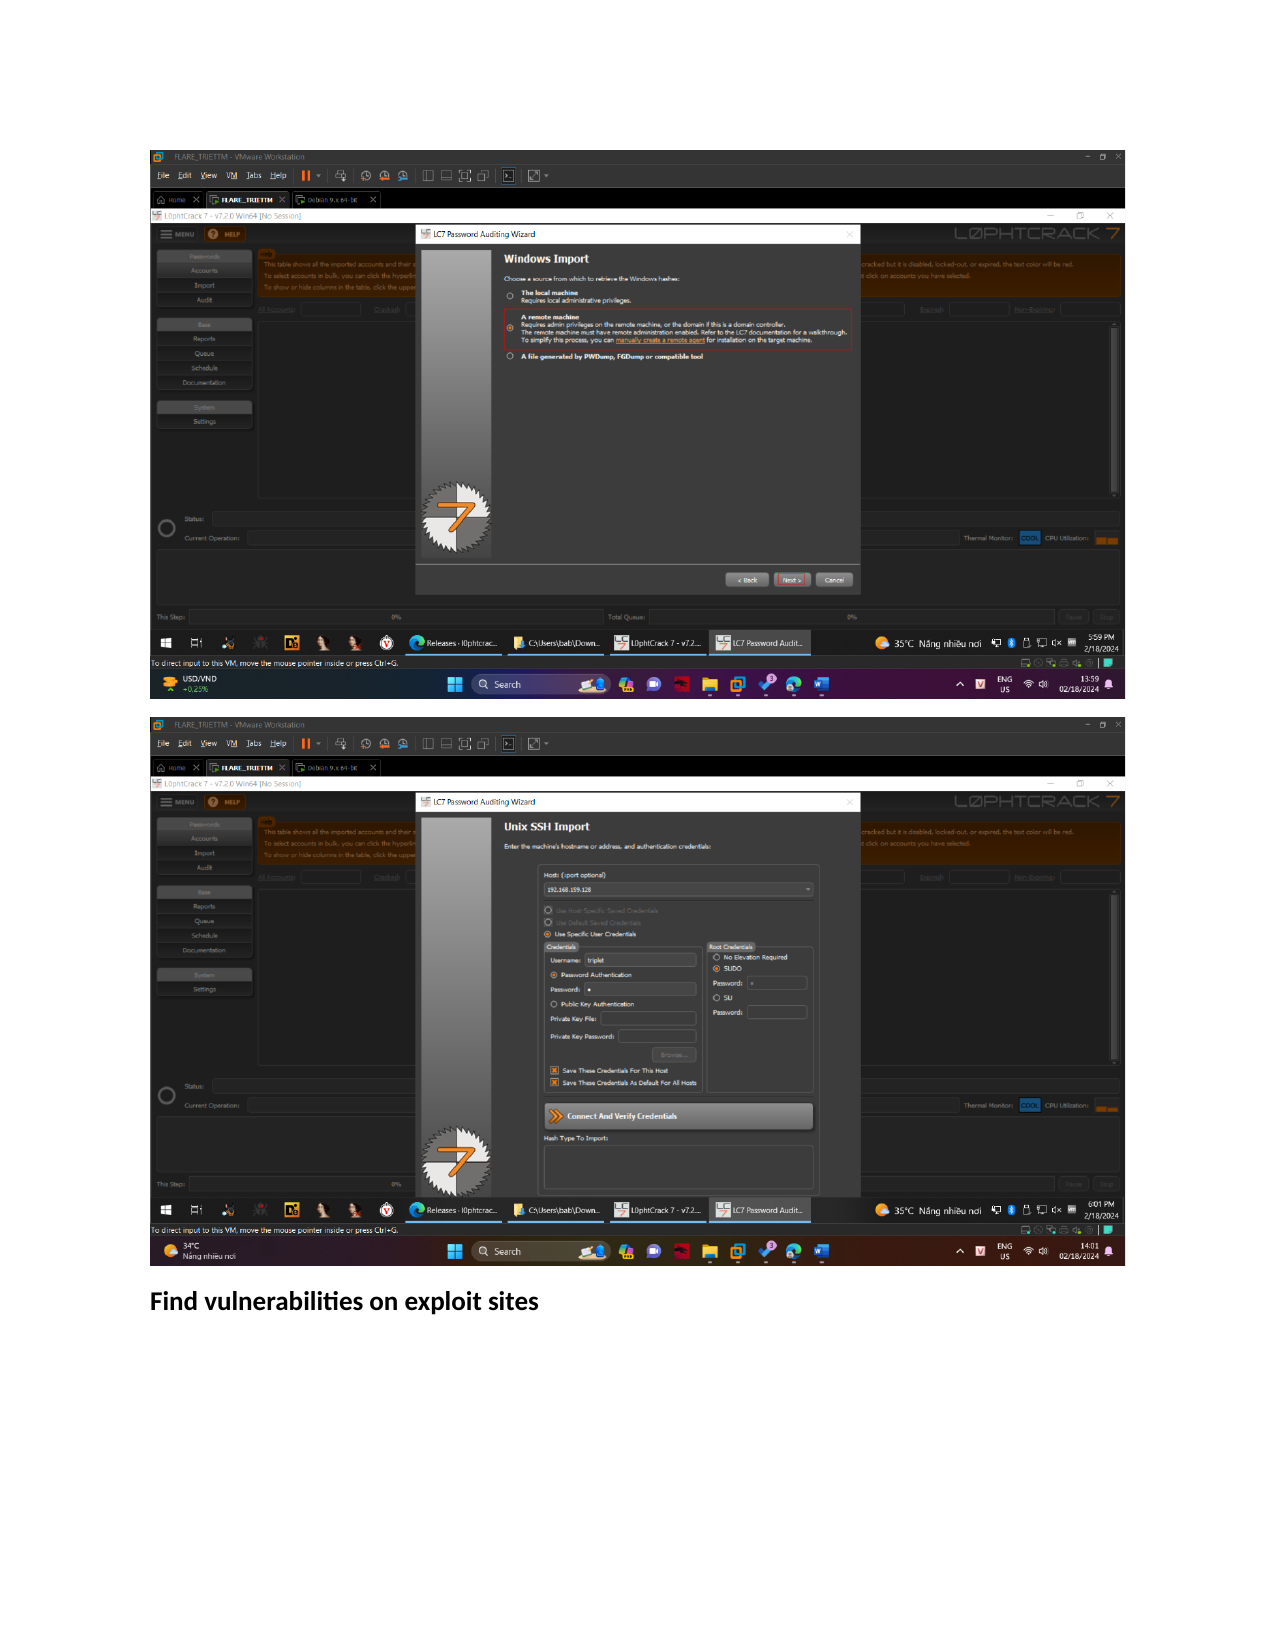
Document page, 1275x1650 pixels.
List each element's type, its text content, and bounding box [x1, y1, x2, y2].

picture [150, 717, 1125, 1266]
text Find vulnerabilities on exploit sites [150, 1284, 1125, 1318]
picture [150, 150, 1125, 699]
